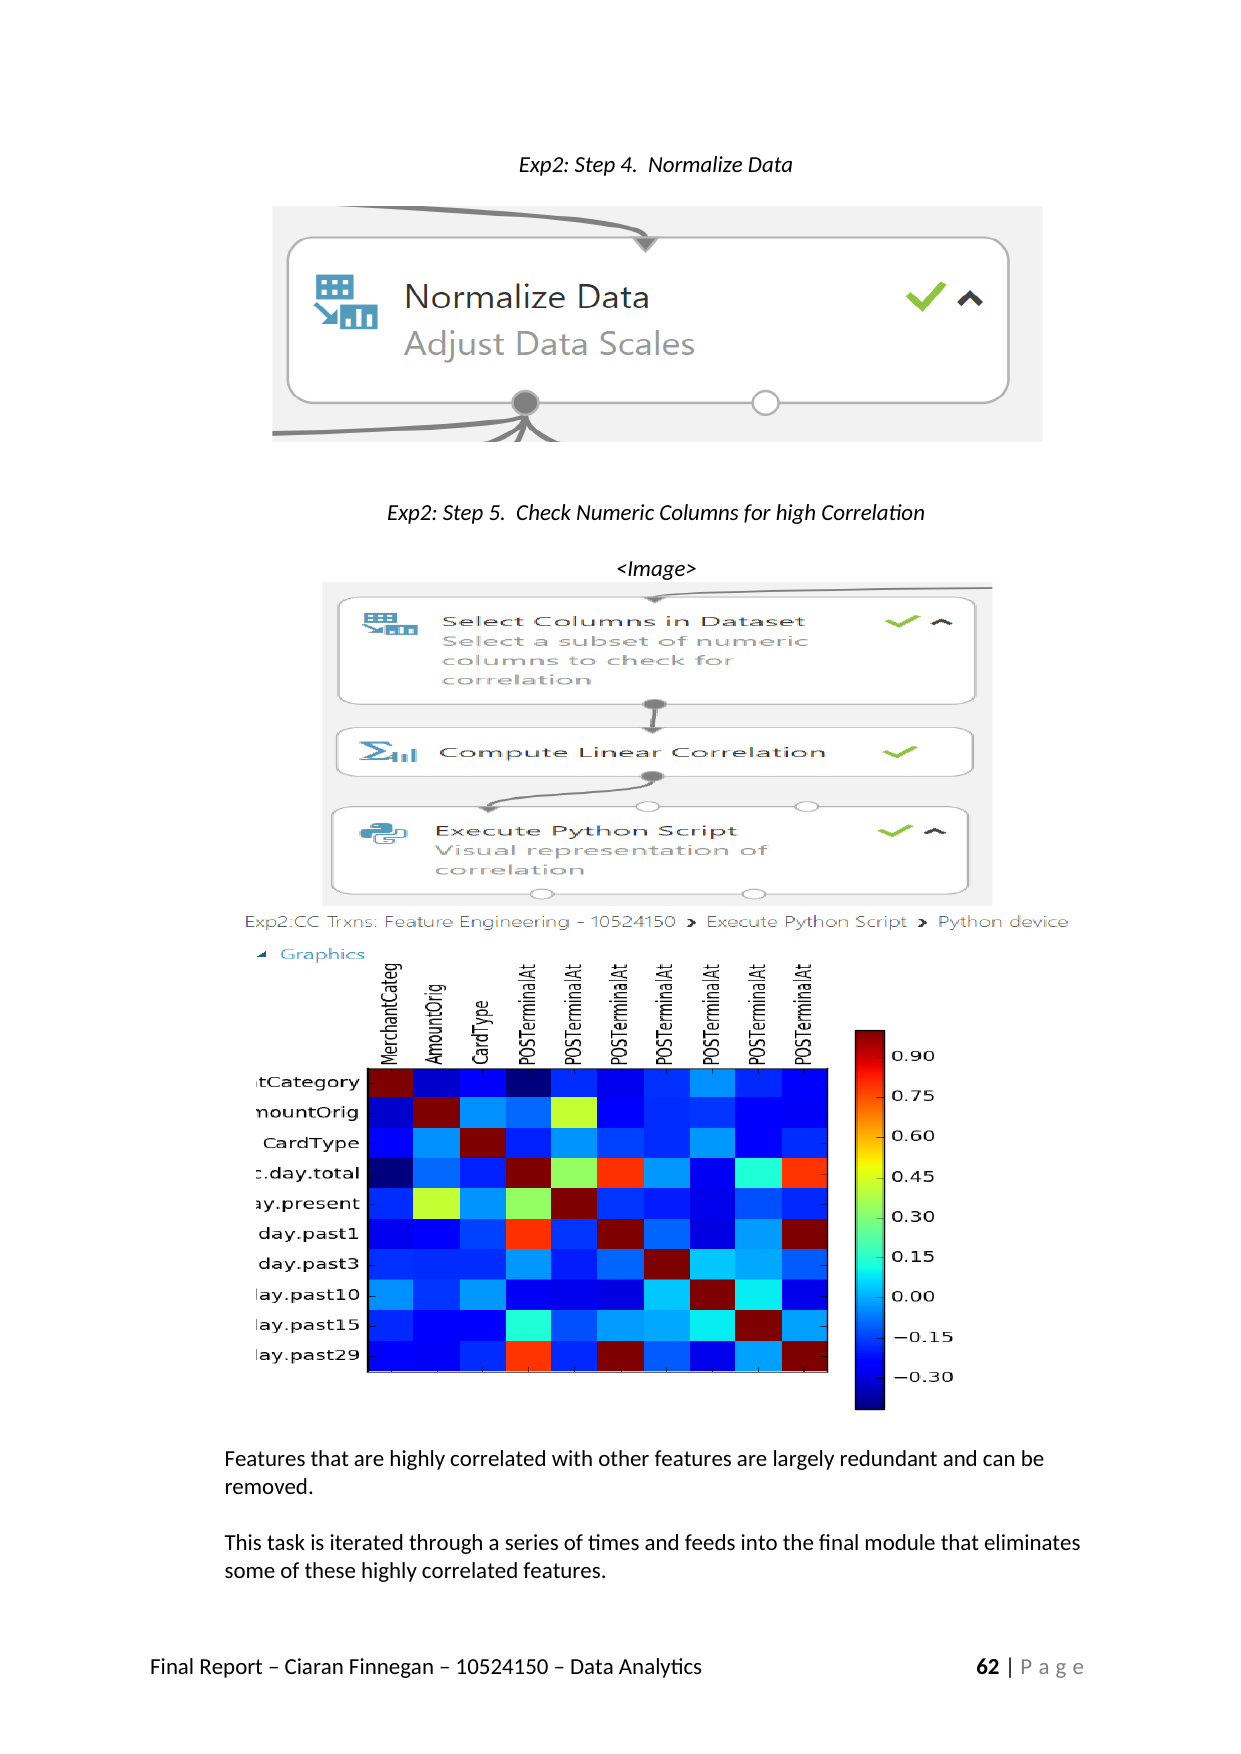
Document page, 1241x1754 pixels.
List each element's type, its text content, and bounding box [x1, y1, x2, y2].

picture [272, 206, 1043, 442]
text This task is iterated through a series of times and feeds into the final module that eliminates some of these highly correlated features. [224, 1528, 1090, 1584]
text Features that are highly correlated with other features are largely redundant and can be removed. [224, 1444, 1090, 1500]
picture [237, 582, 1078, 1416]
text Exp2: Step 4. Normalize Data [224, 150, 1090, 178]
text Exp2: Step 5. Check Numeric Columns for high Correlation [224, 498, 1090, 526]
text <Image> [224, 554, 1090, 582]
